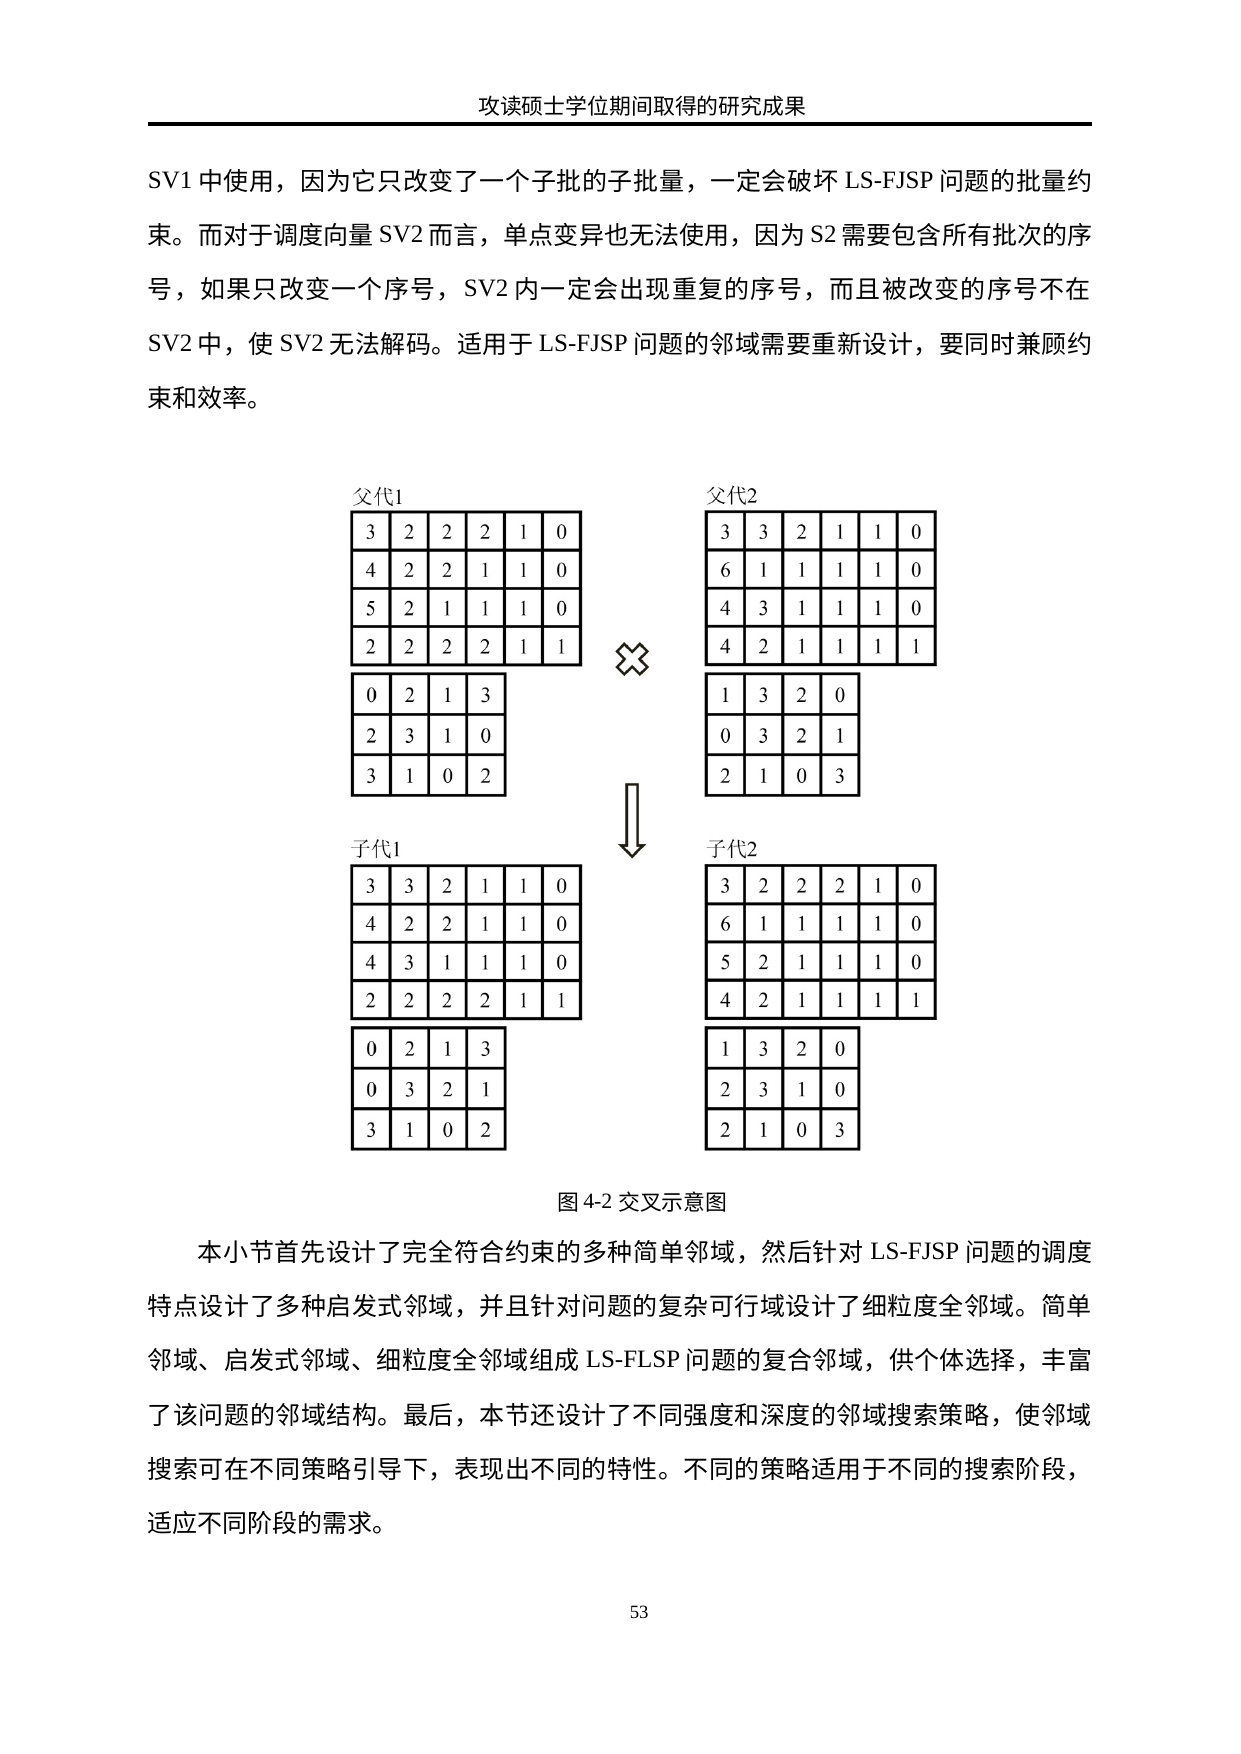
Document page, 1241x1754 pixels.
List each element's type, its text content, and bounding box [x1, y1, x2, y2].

text 图4-2 交叉示意图 [148, 1184, 1092, 1216]
picture [327, 470, 957, 1172]
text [148, 161, 1092, 415]
text 本小节首先设计了完全符合约束的多种简单邻域，然后针对LS-FJSP问题的调度特点设计了多种启发式邻域，并且针对问题的复杂可行域设计了细粒度全邻域。简单邻域、启发式邻域、细粒度全邻域组成LS-FLSP问题的复合邻域，供个体选择，丰富了该问题的邻域结构。最后，本节还设计了不同强度和深度的邻域搜索策略，使邻域搜索可在不同策略引导下，表现出不同的特性。不同的策略适用于不同的搜索阶段，适应不同阶段的需求。 [148, 1232, 1092, 1540]
